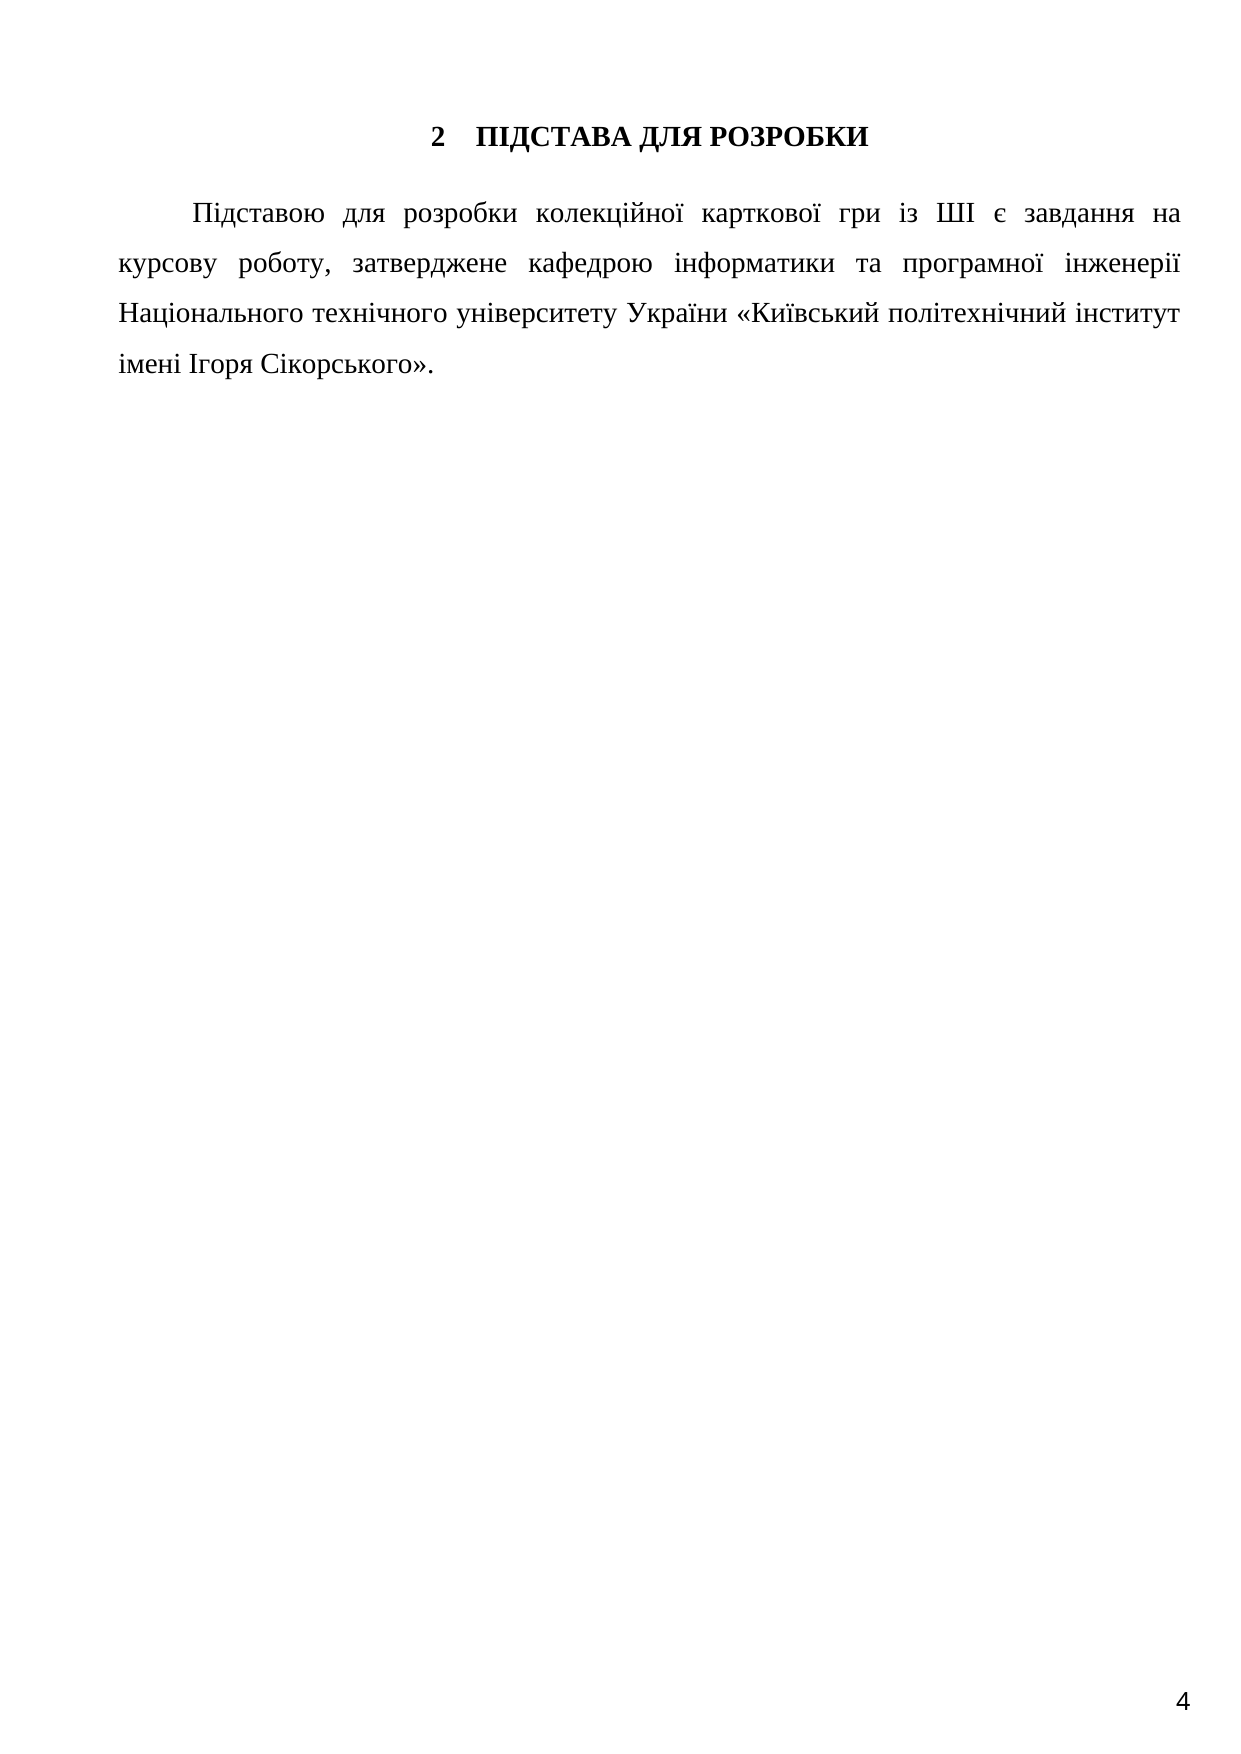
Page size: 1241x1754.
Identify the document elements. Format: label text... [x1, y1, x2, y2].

subtitle ПІДСТАВА ДЛЯ РОЗРОБКИ [118, 119, 1181, 153]
text Підставою для розробки колекційної карткової гри із ШІ є завдання на курсову роботу, затверджене кафедрою інформатики та програмної інженерії Національного технічного університету України «Київський політехнічний інститут імені Ігоря Сікорського». [118, 195, 1181, 379]
